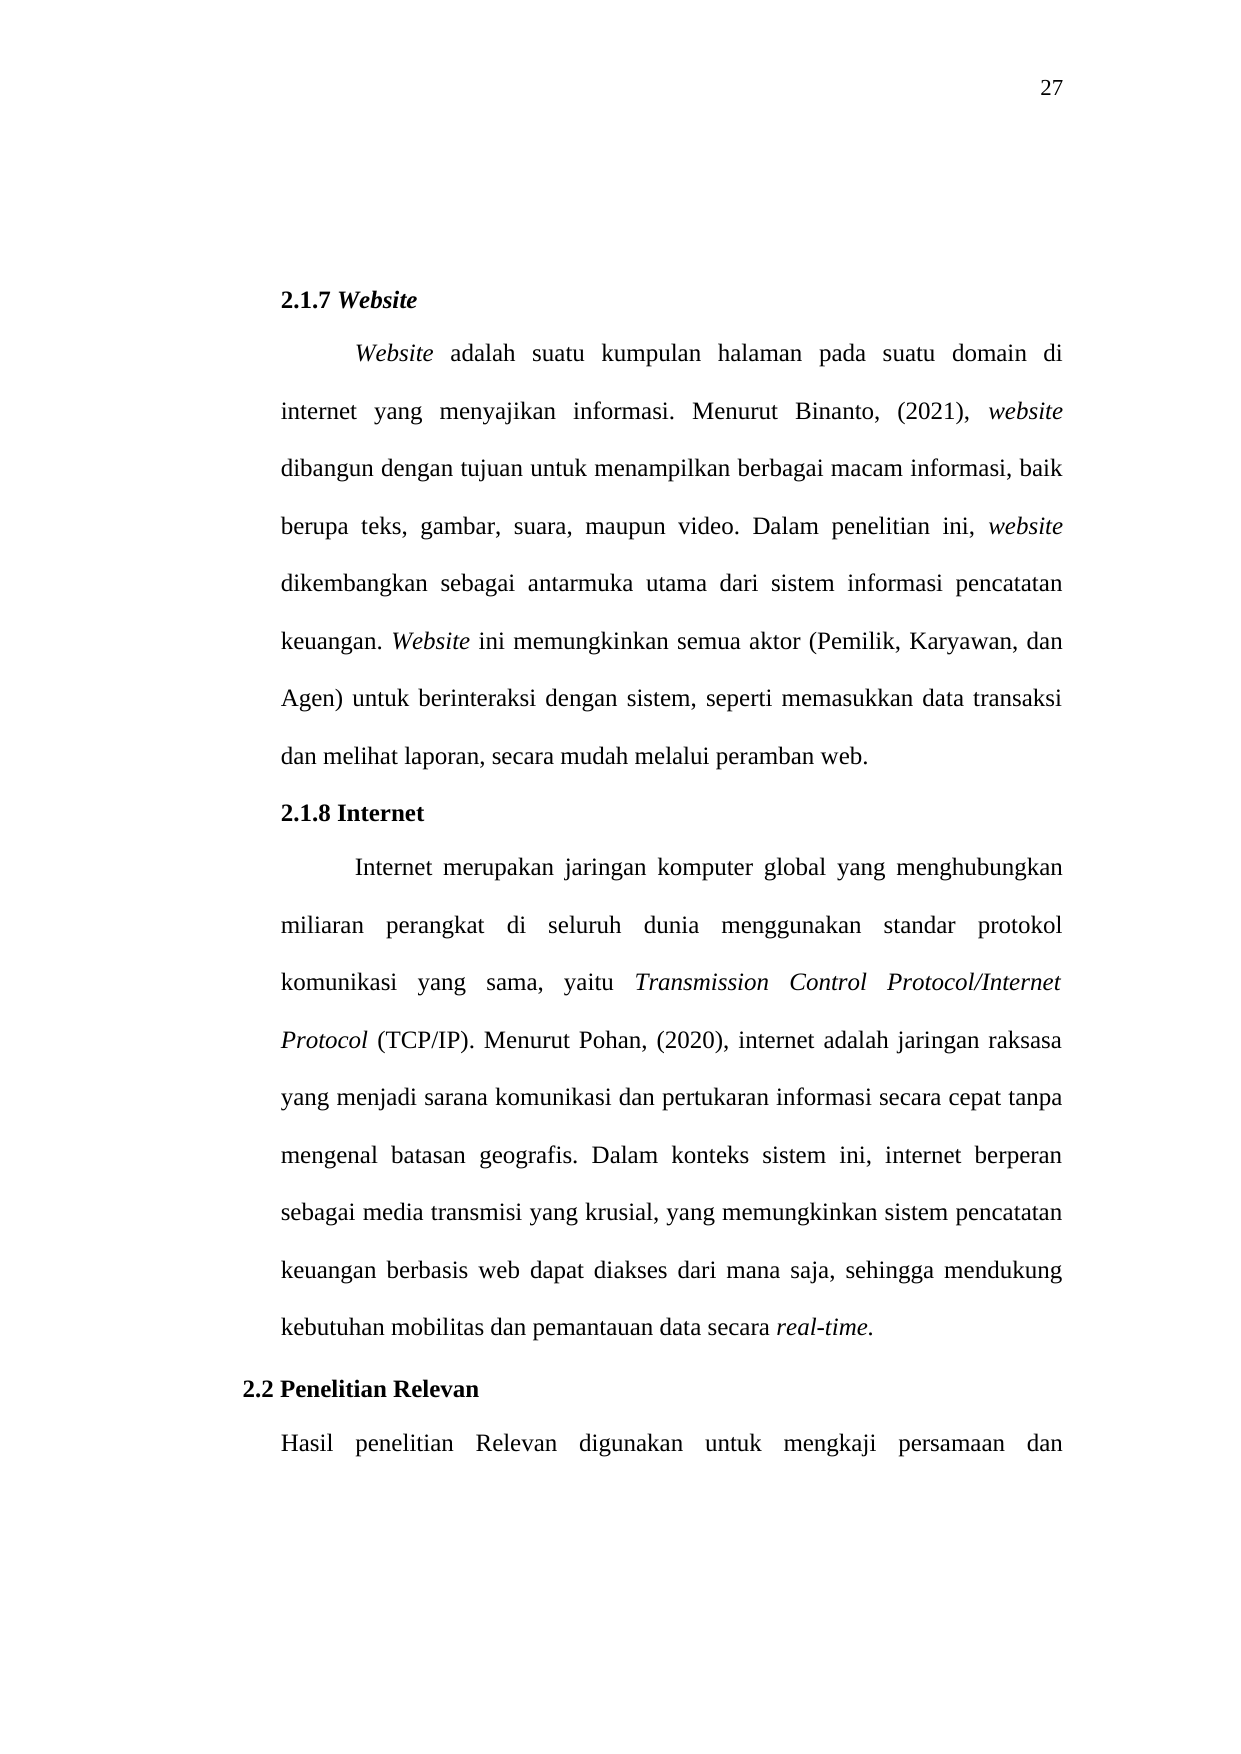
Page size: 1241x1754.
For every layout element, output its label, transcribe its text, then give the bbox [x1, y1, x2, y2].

text 2.1.7 Website [281, 285, 1063, 313]
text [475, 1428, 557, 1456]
text 2.2 Penelitian Relevan [236, 1374, 1063, 1403]
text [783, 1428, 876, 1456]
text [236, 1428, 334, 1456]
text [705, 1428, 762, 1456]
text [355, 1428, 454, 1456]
text Internet merupakan jaringan komputer global yang menghubungkan miliaran perangkat di seluruh dunia menggunakan standar protokol komunikasi yang sama, yaitu Transmission Control Protocol/Internet Protocol (TCP/IP). Menurut Pohan, (2020), internet adalah jaringan raksasa yang menjadi sarana komunikasi dan pertukaran informasi secara cepat tanpa mengenal batasan geografis. Dalam konteks sistem ini, internet berperan sebagai media transmisi yang krusial, yang memungkinkan sistem pencatatan keuangan berbasis web dapat diakses dari mana saja, sehingga mendukung kebutuhan mobilitas dan pemantauan data secara real-time. [281, 852, 1063, 1341]
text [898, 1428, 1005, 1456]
text Website adalah suatu kumpulan halaman pada suatu domain di internet yang menyajikan informasi. Menurut Binanto, (2021), website dibangun dengan tujuan untuk menampilkan berbagai macam informasi, baik berupa teks, gambar, suara, maupun video. Dalam penelitian ini, website dikembangkan sebagai antarmuka utama dari sistem informasi pencatatan keuangan. Website ini memungkinkan semua aktor (Pemilik, Karyawan, dan Agen) untuk berinteraksi dengan sistem, seperti memasukkan data transaksi dan melihat laporan, secara mudah melalui peramban web. [281, 338, 1063, 770]
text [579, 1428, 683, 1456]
text 2.1.8 Internet [281, 798, 1063, 827]
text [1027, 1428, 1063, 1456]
